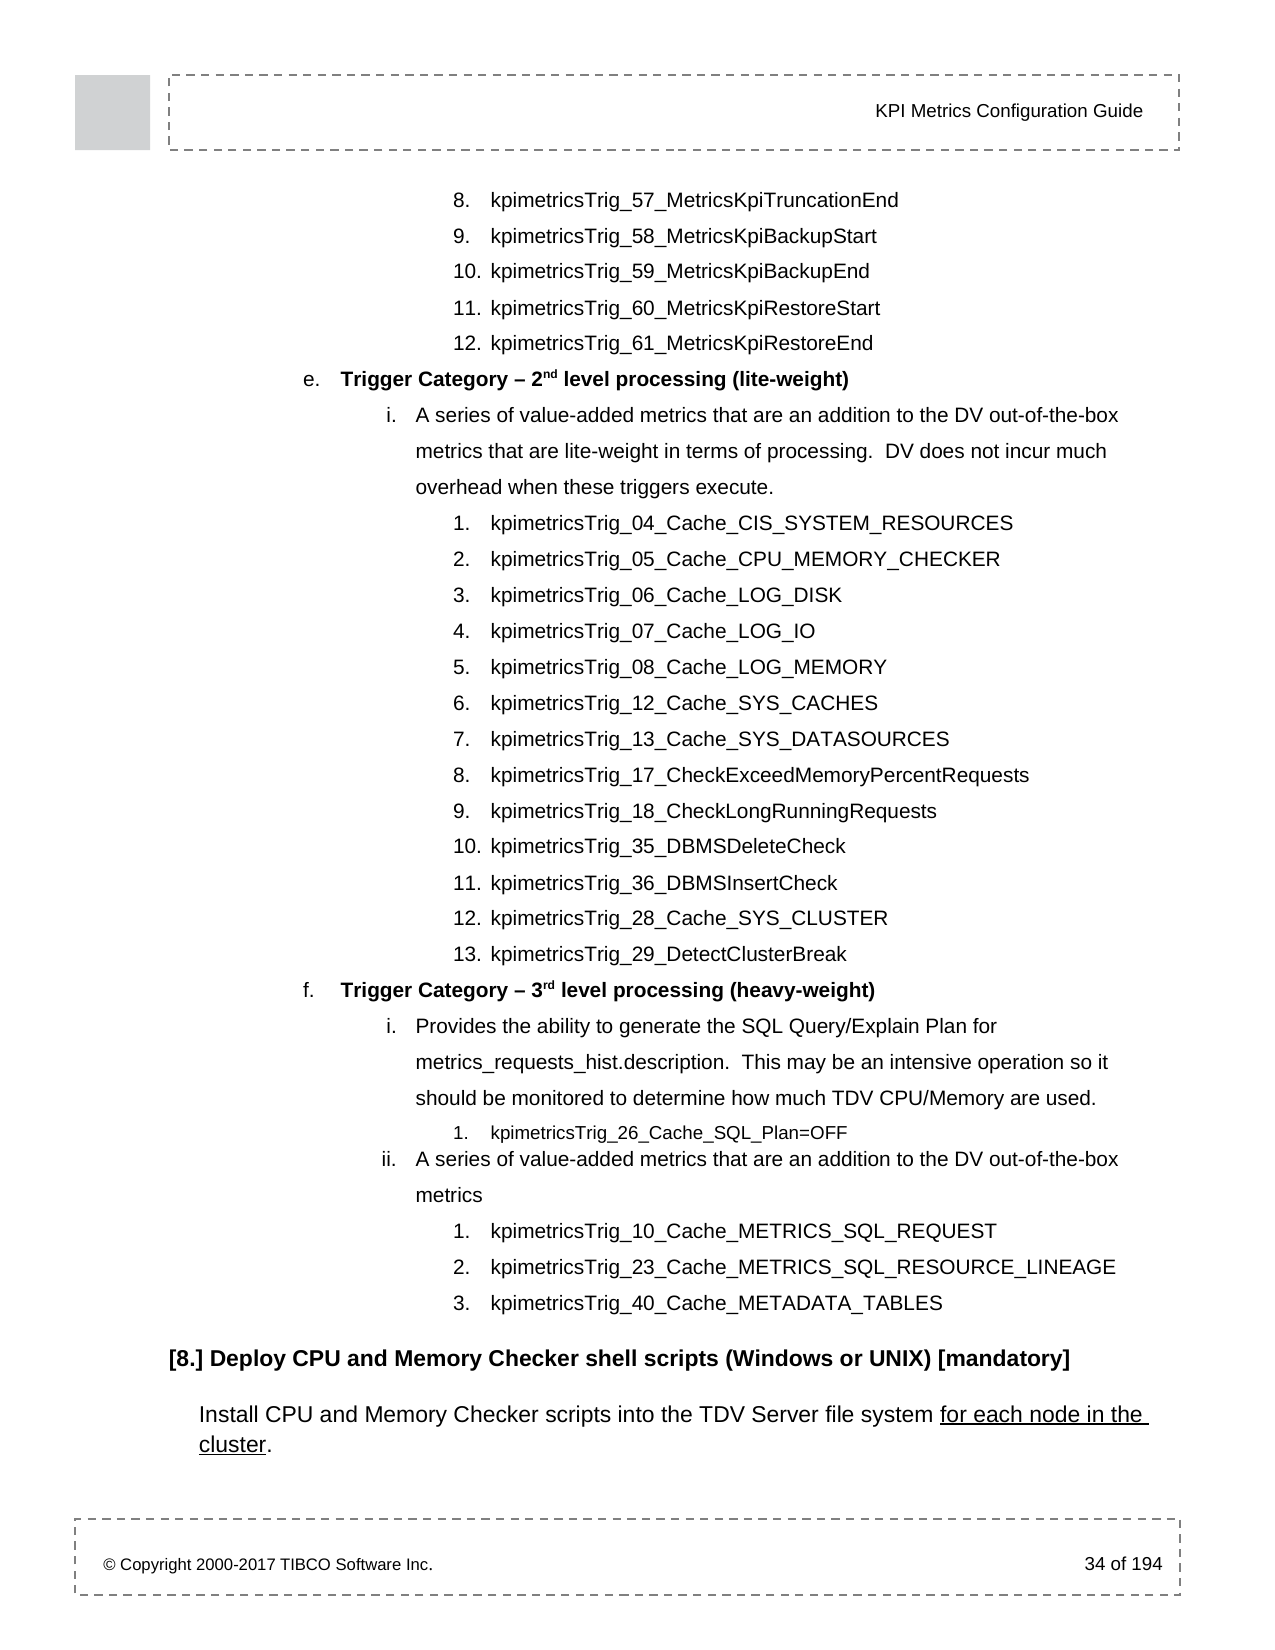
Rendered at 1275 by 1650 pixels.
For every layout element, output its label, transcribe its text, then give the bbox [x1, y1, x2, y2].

list kpimetricsTrig_59_MetricsKpiBackupEnd [453, 259, 1162, 283]
list Provides the ability to generate the SQL Query/Explain Plan for metrics_requests_hist.description. This may be an intensive operation so it should be monitored to determine how much TDV CPU/Memory are used. [397, 1014, 1162, 1110]
list A series of value-added metrics that are an addition to the DV out-of-the-box metrics that are lite-weight in terms of processing. DV does not incur much overhead when these triggers execute. [397, 403, 1162, 499]
list kpimetricsTrig_36_DBMSInsertCheck [453, 870, 1162, 894]
list kpimetricsTrig_28_Cache_SYS_CLUSTER [453, 906, 1162, 930]
list kpimetricsTrig_26_Cache_SQL_Plan=OFF [453, 1122, 1162, 1143]
list kpimetricsTrig_61_MetricsKpiRestoreEnd [453, 331, 1162, 355]
list kpimetricsTrig_60_MetricsKpiRestoreStart [453, 295, 1162, 319]
list kpimetricsTrig_58_MetricsKpiBackupStart [453, 223, 1162, 247]
list kpimetricsTrig_13_Cache_SYS_DATASOURCES [453, 727, 1162, 751]
list kpimetricsTrig_04_Cache_CIS_SYSTEM_RESOURCES [453, 511, 1162, 535]
list kpimetricsTrig_05_Cache_CPU_MEMORY_CHECKER [453, 547, 1162, 571]
list kpimetricsTrig_57_MetricsKpiTruncationEnd [453, 187, 1162, 211]
list kpimetricsTrig_40_Cache_METADATA_TABLES [453, 1290, 1162, 1314]
list kpimetricsTrig_08_Cache_LOG_MEMORY [453, 655, 1162, 679]
list Trigger Category – 2nd level processing (lite-weight) [303, 367, 1162, 391]
list A series of value-added metrics that are an addition to the DV out-of-the-box metrics [397, 1147, 1162, 1207]
list kpimetricsTrig_17_CheckExceedMemoryPercentRequests [453, 762, 1162, 786]
list kpimetricsTrig_18_CheckLongRunningRequests [453, 798, 1162, 822]
list Trigger Category – 3rd level processing (heavy-weight) [303, 978, 1162, 1002]
list kpimetricsTrig_29_DetectClusterBreak [453, 942, 1162, 966]
list kpimetricsTrig_12_Cache_SYS_CACHES [453, 691, 1162, 714]
list kpimetricsTrig_07_Cache_LOG_IO [453, 619, 1162, 643]
list kpimetricsTrig_35_DBMSDeleteCheck [453, 834, 1162, 858]
text Install CPU and Memory Checker scripts into the TDV Server file system for each node in the cluster. [199, 1401, 1162, 1457]
subtitle [8.] Deploy CPU and Memory Checker shell scripts (Windows or UNIX) [mandatory] [169, 1345, 1162, 1371]
list kpimetricsTrig_10_Cache_METRICS_SQL_REQUEST [453, 1218, 1162, 1242]
list kpimetricsTrig_06_Cache_LOG_DISK [453, 583, 1162, 607]
list kpimetricsTrig_23_Cache_METRICS_SQL_RESOURCE_LINEAGE [453, 1254, 1162, 1278]
